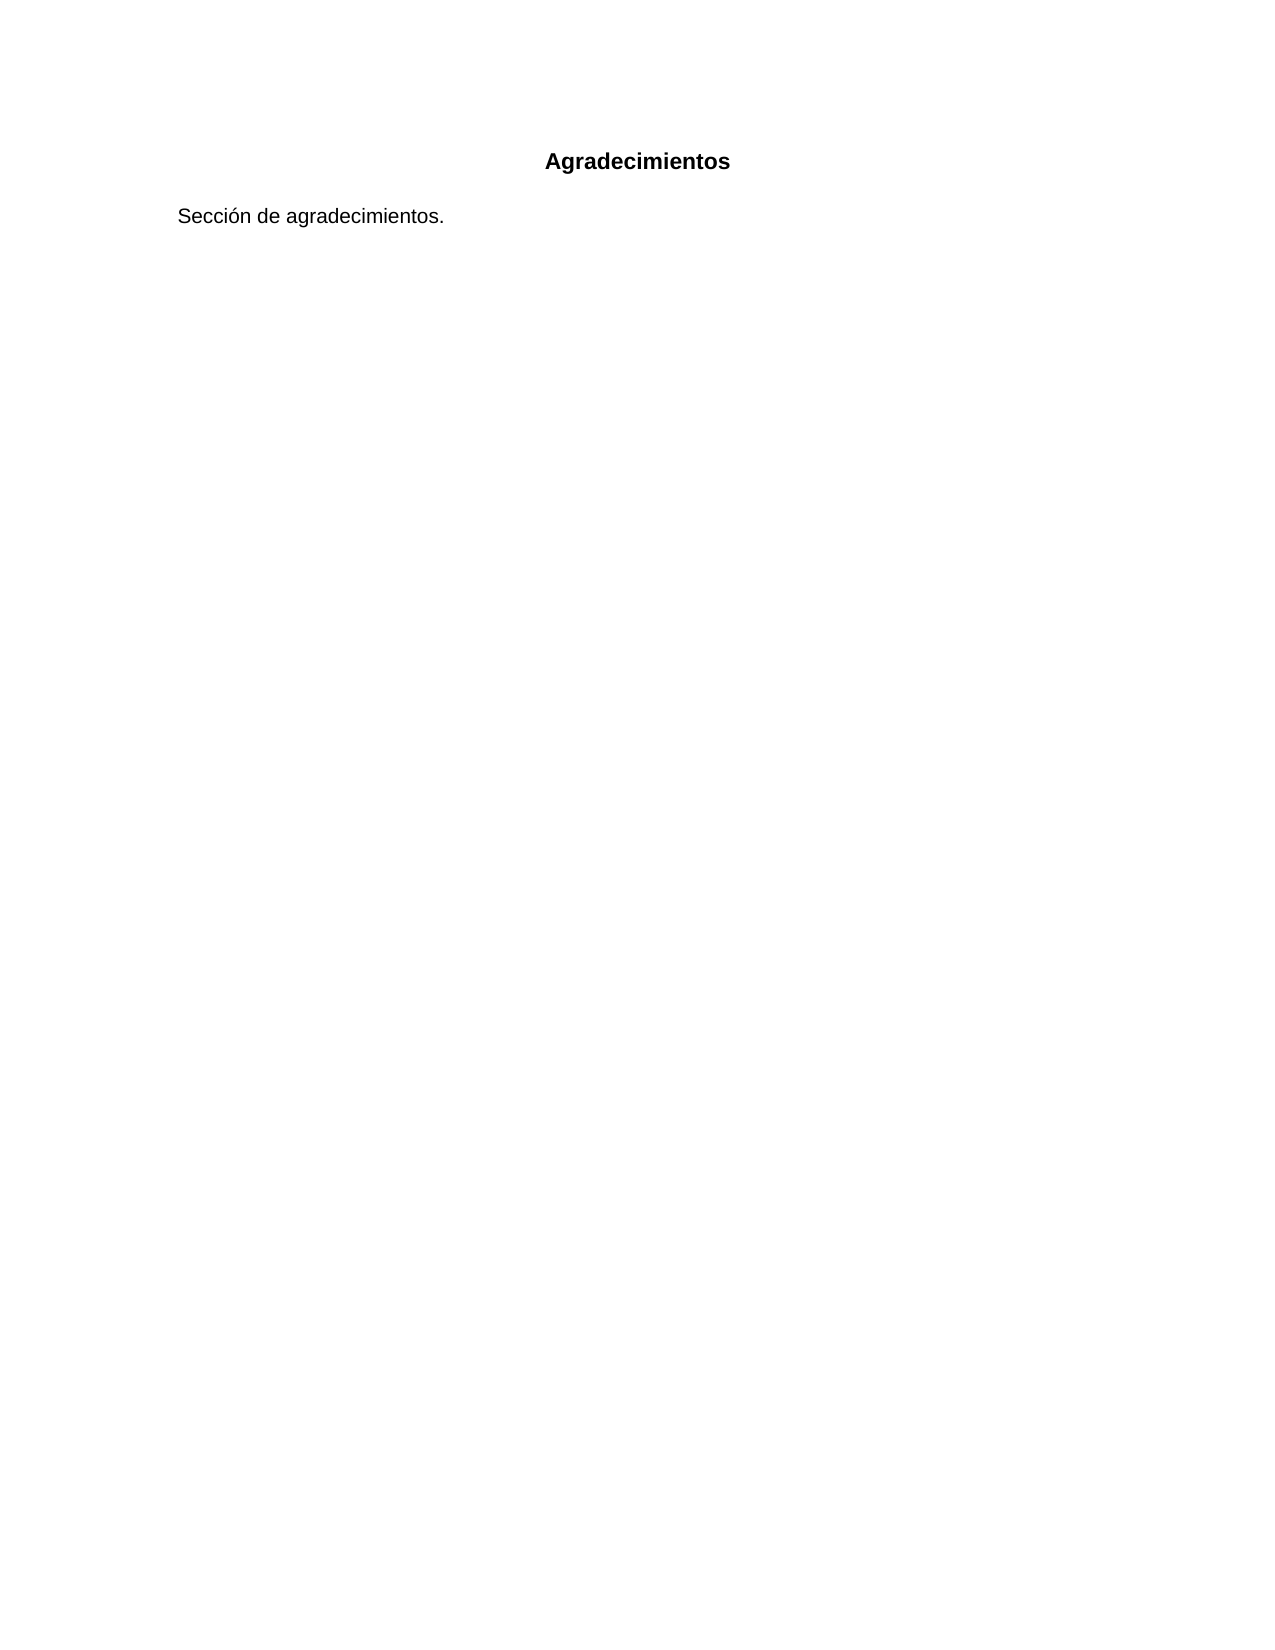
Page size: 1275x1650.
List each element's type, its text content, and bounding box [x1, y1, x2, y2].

text Agradecimientos [177, 148, 1098, 174]
text Sección de agradecimientos. [177, 204, 1098, 228]
